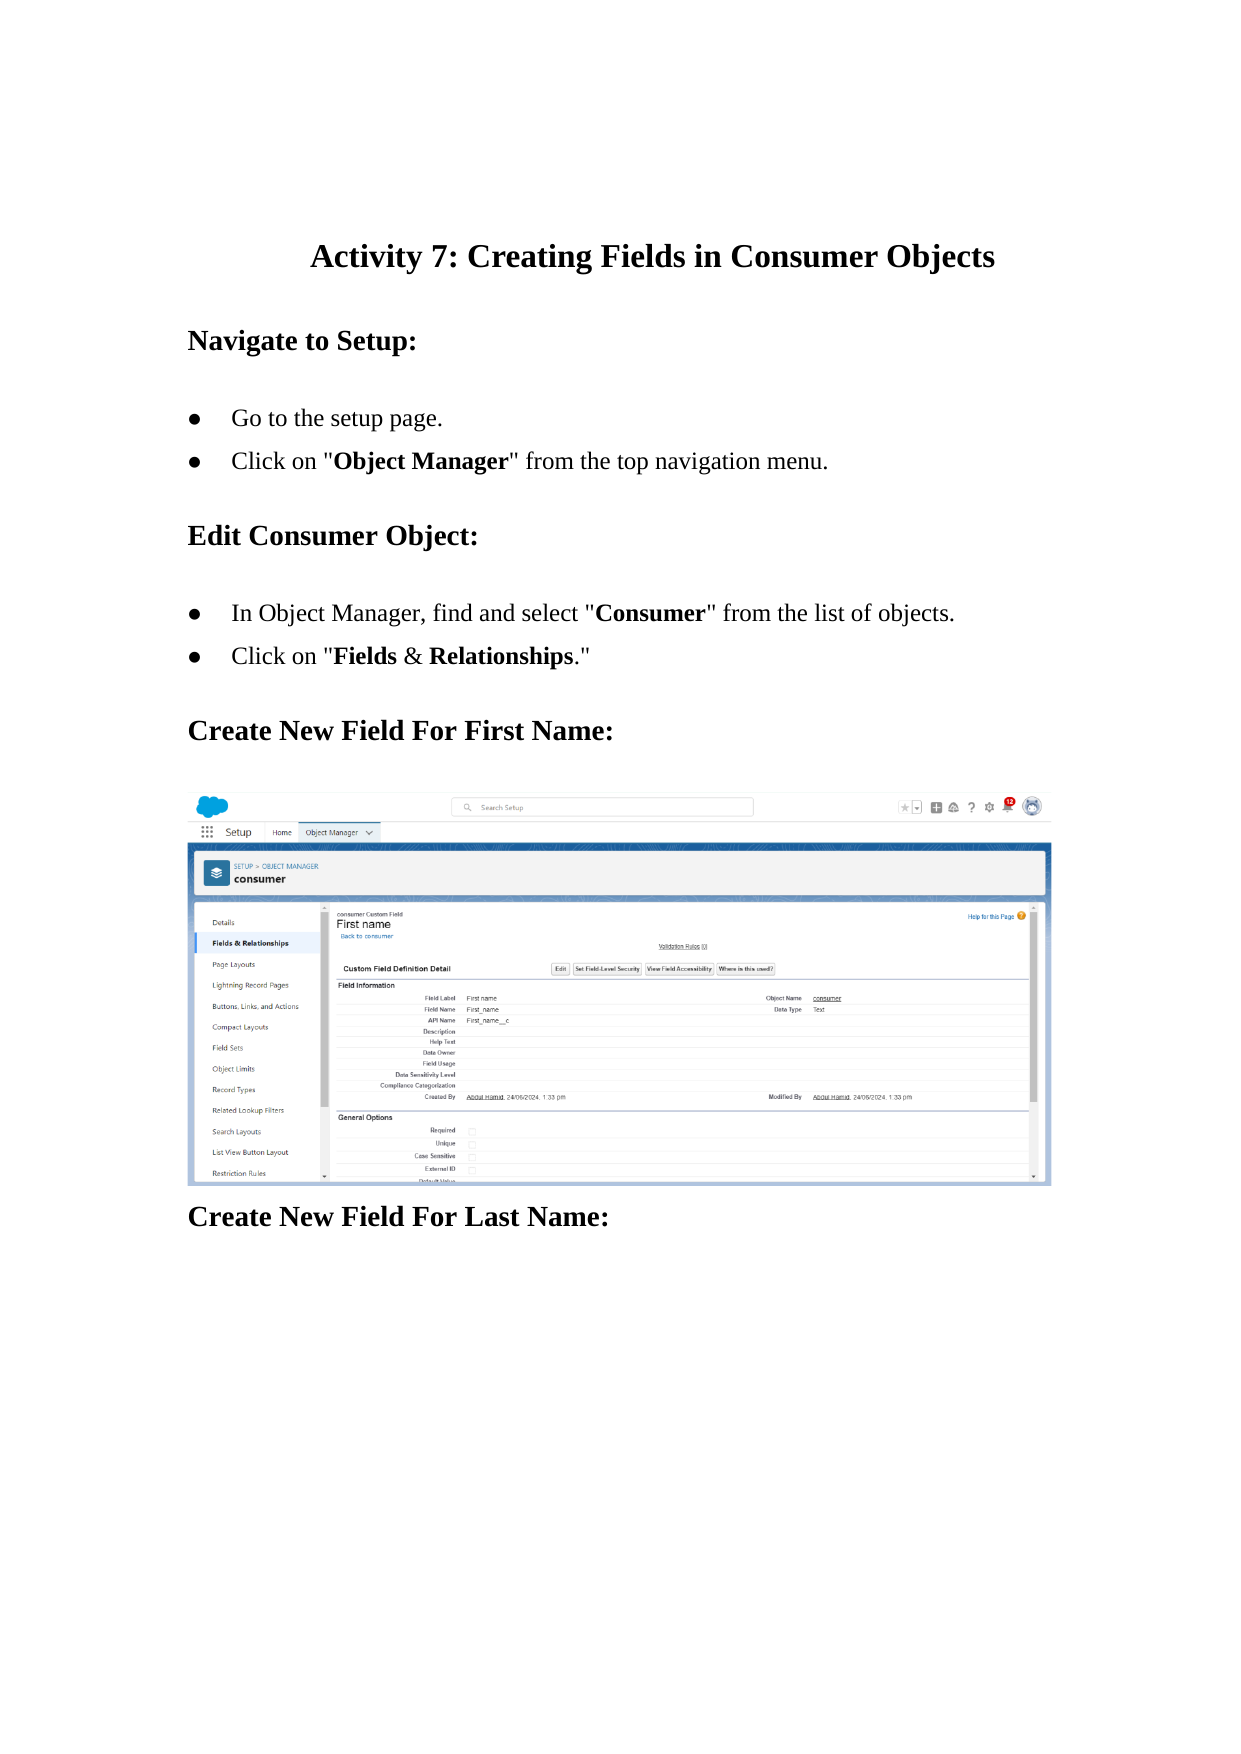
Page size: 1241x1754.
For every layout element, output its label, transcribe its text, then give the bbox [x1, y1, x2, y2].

text Create New Field For Last Name: [187, 1199, 1118, 1232]
text Create New Field For First Name: [187, 713, 1118, 747]
subtitle Activity 7: Creating Fields in Consumer Objects [187, 237, 1118, 275]
text Edit Consumer Object: [187, 518, 1118, 552]
text Navigate to Setup: [187, 323, 1118, 357]
list In Object Manager, find and select "Consumer" from the list of objects. [187, 598, 1118, 626]
picture [187, 792, 1052, 1186]
list Click on "Object Manager" from the top navigation menu. [187, 446, 1118, 475]
list Go to the setup page. [187, 403, 1118, 432]
list Click on "Fields & Relationships." [187, 641, 1118, 669]
